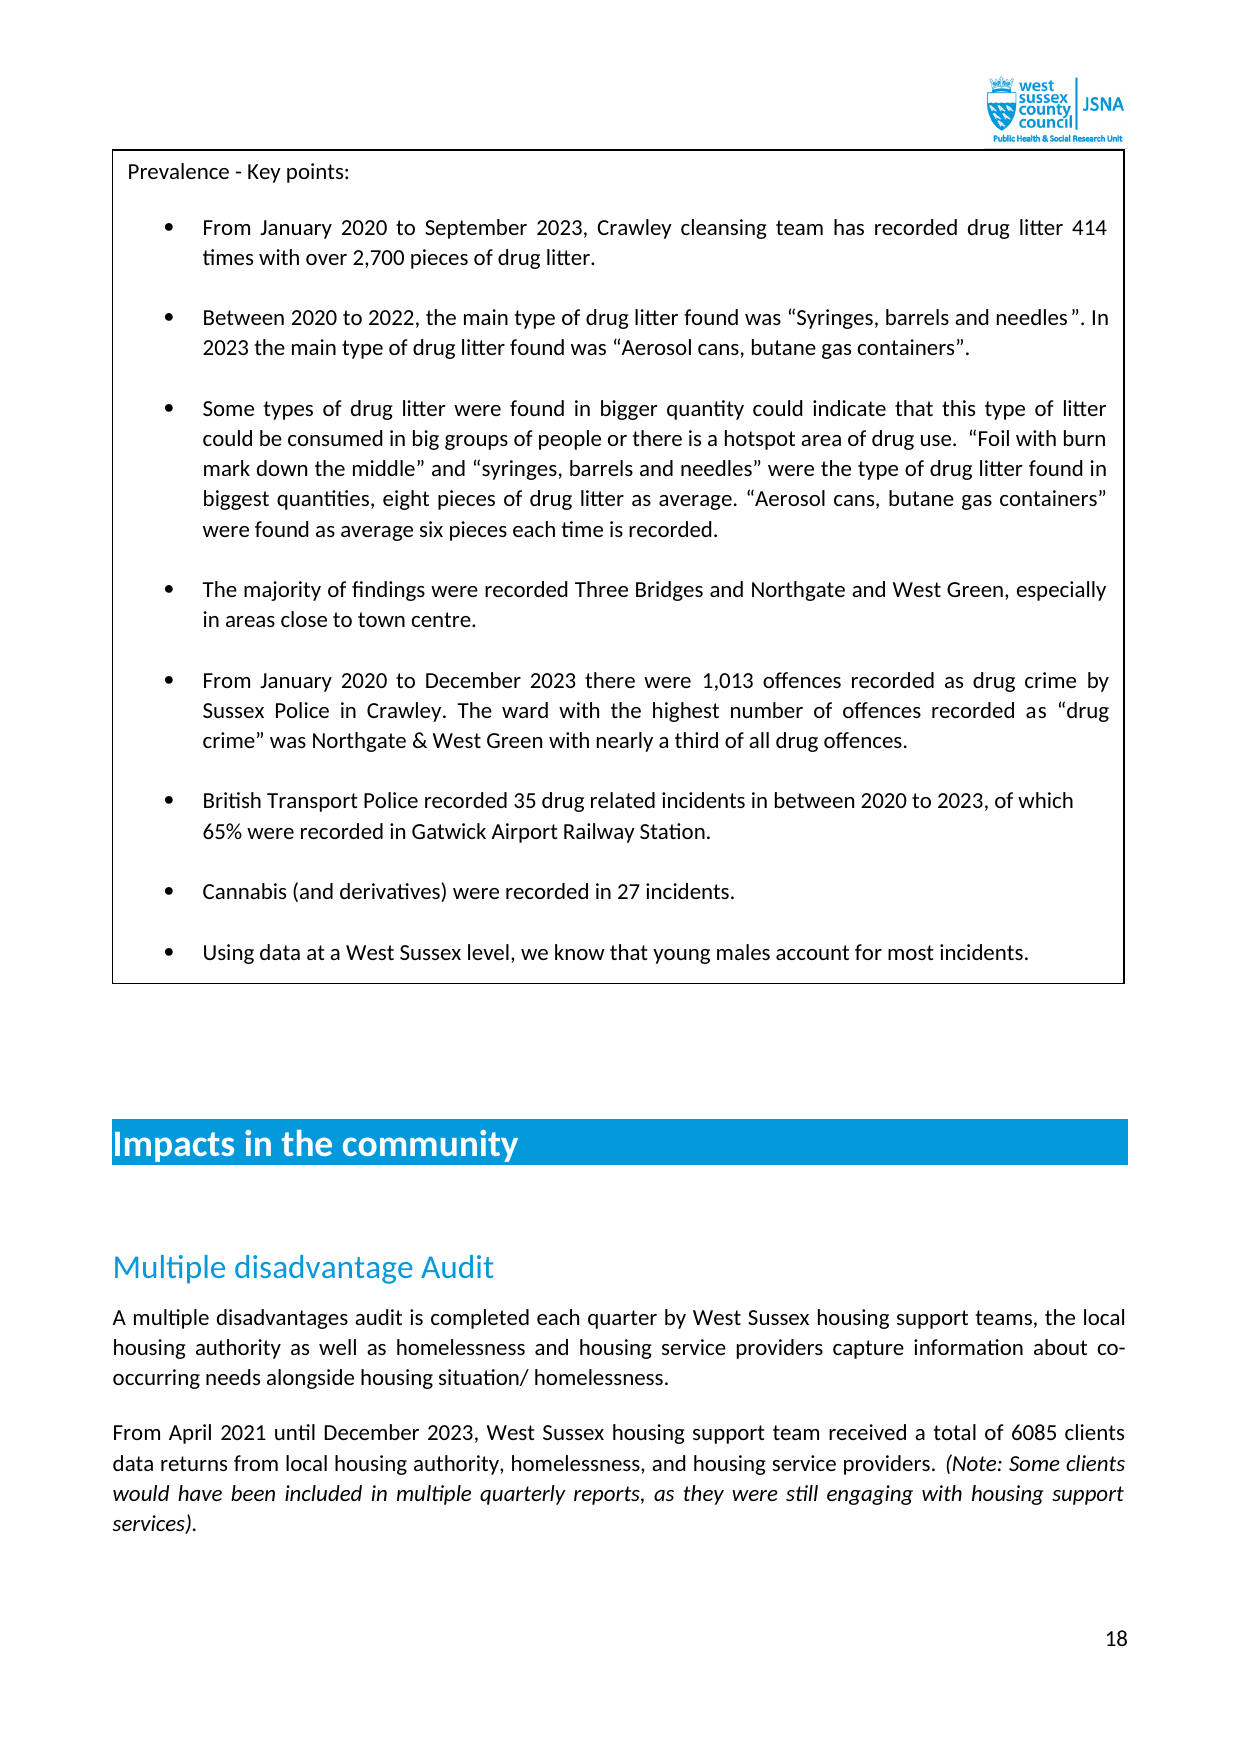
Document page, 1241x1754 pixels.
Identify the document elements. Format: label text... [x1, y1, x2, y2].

picture [981, 73, 1128, 149]
text From April 2021 until December 2023, West Sussex housing support team received a total of 6085 clients data returns from local housing authority, homelessness, and housing service providers. (Note: Some clients would have been included in multiple quarterly reports, as they were still engaging with housing support services). [112, 1418, 1128, 1537]
subtitle Impacts in the community [112, 1119, 1128, 1165]
subtitle Multiple disadvantage Audit [112, 1246, 1128, 1287]
text A multiple disadvantages audit is completed each quarter by West Sussex housing support teams, the local housing authority as well as homelessness and housing service providers capture information about co-occurring needs alongside housing situation/ homelessness. [112, 1303, 1128, 1391]
